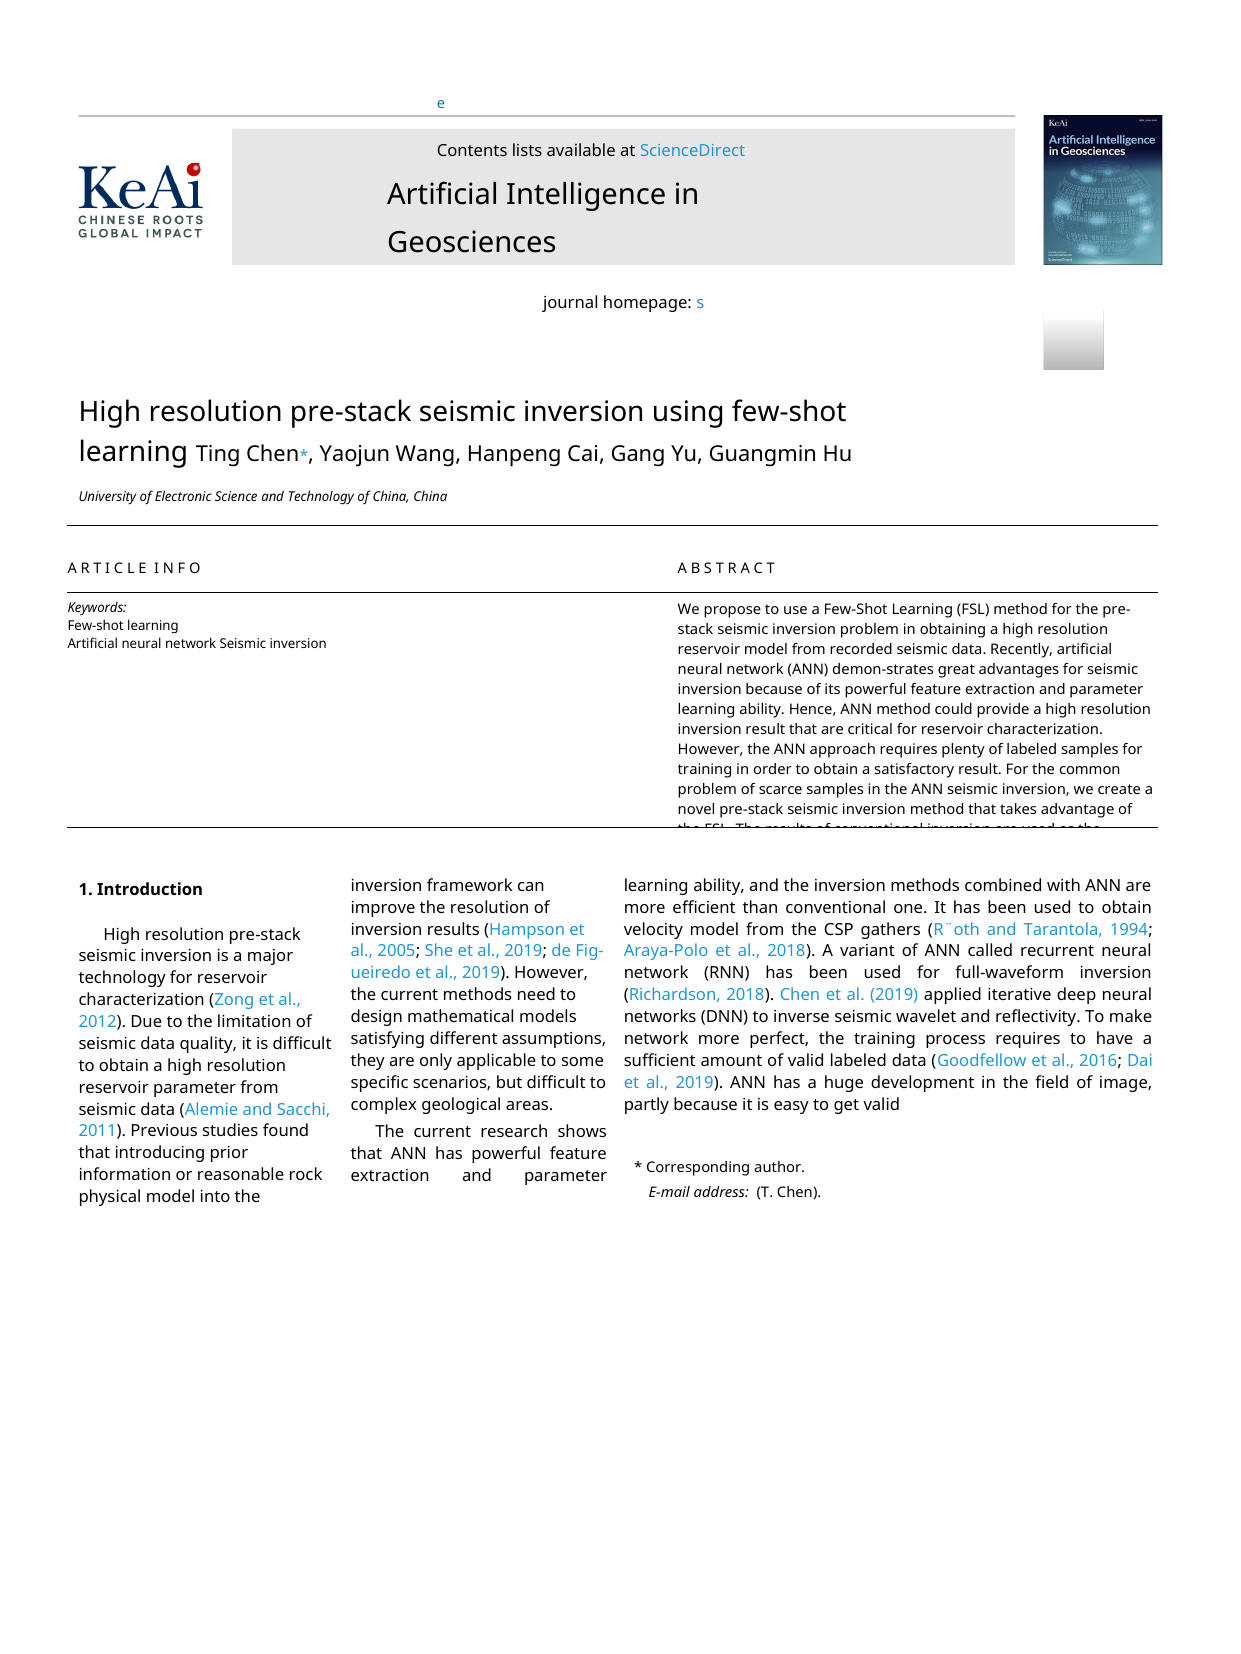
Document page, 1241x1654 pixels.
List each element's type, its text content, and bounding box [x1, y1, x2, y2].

table_header A B S T R A C T [613, 526, 1158, 592]
picture [77, 114, 1163, 265]
text journal homepage: s [78, 294, 1169, 311]
text The current research shows that ANN has powerful feature extraction and parameter learning ability, and the inversion methods combined with ANN are more efficient than conventional one. It has been used to obtain velocity model from the CSP gathers (R¨oth and Tarantola, 1994; Araya-Polo et al., 2018). A variant of ANN called recurrent neural network (RNN) has been used for full-waveform inversion (Richardson, 2018). Chen et al. (2019) applied iterative deep neural networks (DNN) to inverse seismic wavelet and reflectivity. To make network more perfect, the training process requires to have a sufficient amount of valid labeled data (Goodfellow et al., 2016; Dai et al., 2019). ANN has a huge development in the field of image, partly because it is easy to get valid [623, 874, 1152, 1114]
text E-mail address: (T. Chen). [648, 1178, 1169, 1202]
text High resolution pre-stack seismic inversion is a major technology for reservoir characterization (Zong et al., 2012). Due to the limitation of seismic data quality, it is difficult to obtain a high resolution reservoir parameter from seismic data (Alemie and Sacchi, 2011). Previous studies found that introducing prior information or reasonable rock physical model into the inversion framework can improve the resolution of inversion results (Hampson et al., 2005; She et al., 2019; de Fig-ueiredo et al., 2019). However, the current methods need to design mathematical models satisfying different assumptions, they are only applicable to some specific scenarios, but difficult to complex geological areas. [78, 922, 335, 1207]
text High resolution pre-stack seismic inversion is a major technology for reservoir characterization (Zong et al., 2012). Due to the limitation of seismic data quality, it is difficult to obtain a high resolution reservoir parameter from seismic data (Alemie and Sacchi, 2011). Previous studies found that introducing prior information or reasonable rock physical model into the inversion framework can improve the resolution of inversion results (Hampson et al., 2005; She et al., 2019; de Fig-ueiredo et al., 2019). However, the current methods need to design mathematical models satisfying different assumptions, they are only applicable to some specific scenarios, but difficult to complex geological areas. [350, 874, 608, 1114]
table_header A R T I C L E I N F O [67, 526, 612, 592]
picture [1043, 311, 1105, 371]
text High resolution pre-stack seismic inversion using few-shot learning Ting Chen*, Yaojun Wang, Hanpeng Cai, Gang Yu, Guangmin Hu University of Electronic Science and Technology of China, China [78, 389, 929, 509]
table_cell We propose to use a Few-Shot Learning (FSL) method for the pre-stack seismic inversion problem in obtaining a high resolution reservoir model from recorded seismic data. Recently, artificial neural network (ANN) demon-strates great advantages for seismic inversion because of its powerful feature extraction and parameter learning ability. Hence, ANN method could provide a high resolution inversion result that are critical for reservoir characterization. However, the ANN approach requires plenty of labeled samples for training in order to obtain a satisfactory result. For the common problem of scarce samples in the ANN seismic inversion, we create a novel pre-stack seismic inversion method that takes advantage of the FSL. The results of conventional inversion are used as the auxiliary dataset for ANN based on FSL, while the well log is regarded the scarce training dataset. According to the characteristics of seismic inversion (large amount and high dimensional), we construct an arch network (A-Net) architecture to implement this method. An example shows that this method can improve the accuracy and resolution of inversion results. [613, 593, 1158, 827]
text 1. Introduction [78, 874, 350, 901]
text * Corresponding author. [634, 1153, 1169, 1178]
text e Contents lists available at ScienceDirect Artificial Intelligence in Geosciences [387, 69, 869, 262]
table_cell Keywords: Few-shot learning Artificial neural network Seismic inversion [67, 593, 612, 827]
